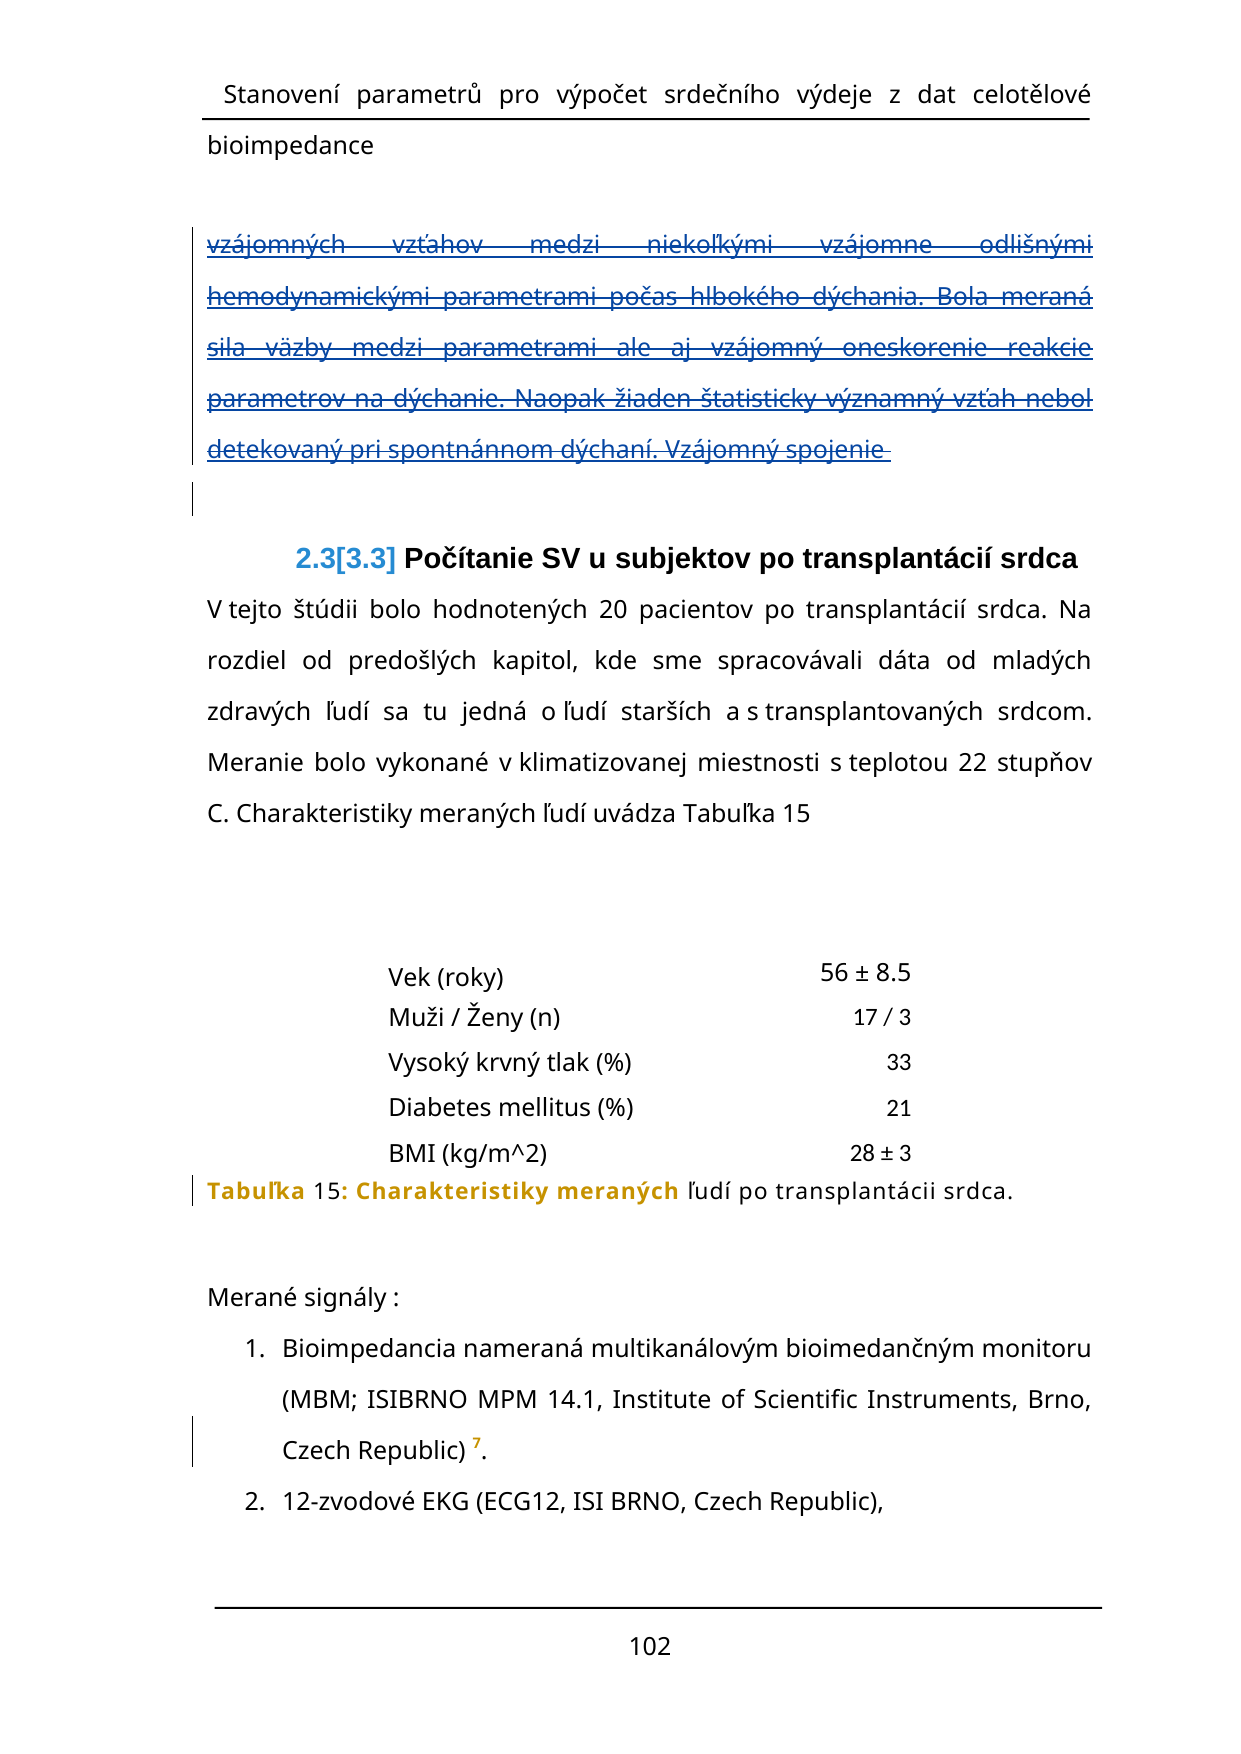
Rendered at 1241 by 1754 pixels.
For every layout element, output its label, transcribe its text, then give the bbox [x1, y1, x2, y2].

list 12-zvodové EKG (ECG12, ISI BRNO, Czech Republic), [244, 1484, 1092, 1518]
subtitle Počítanie SV u subjektov po transplantácií srdca [295, 541, 1092, 574]
table_cell BMI (kg/m^2) [381, 1130, 645, 1175]
text Merané signály : [207, 1280, 1092, 1314]
table_cell Diabetes mellitus (%) [381, 1085, 645, 1130]
table_cell Muži / Ženy (n) [381, 994, 645, 1039]
table_header 56 ± 8.5 [645, 949, 918, 994]
table_cell Vysoký krvný tlak (%) [381, 1039, 645, 1084]
table_cell 17 / 3 [645, 994, 918, 1039]
table_cell 28 ± 3 [645, 1130, 918, 1175]
list Bioimpedancia nameraná multikanálovým bioimedančným monitoru (MBM; ISIBRNO MPM 14.1, Institute of Scientific Instruments, Brno, Czech Republic) 7. [244, 1331, 1092, 1467]
table_cell 33 [645, 1039, 918, 1084]
text Tabuľka : Charakteristiky meraných ľudí po transplantácii srdca. [207, 1175, 1092, 1206]
table_header Vek (roky) [381, 949, 645, 994]
table_cell 21 [645, 1085, 918, 1130]
text V tejto štúdii bolo hodnotených 20 pacientov po transplantácií srdca. Na rozdiel od predošlých kapitol, kde sme spracovávali dáta od mladých zdravých ľudí sa tu jedná o ľudí starších a s transplantovaných srdcom. Meranie bolo vykonané v klimatizovanej miestnosti s teplotou 22 stupňov C. Charakteristiky meraných ľudí uvádza [207, 591, 1092, 829]
